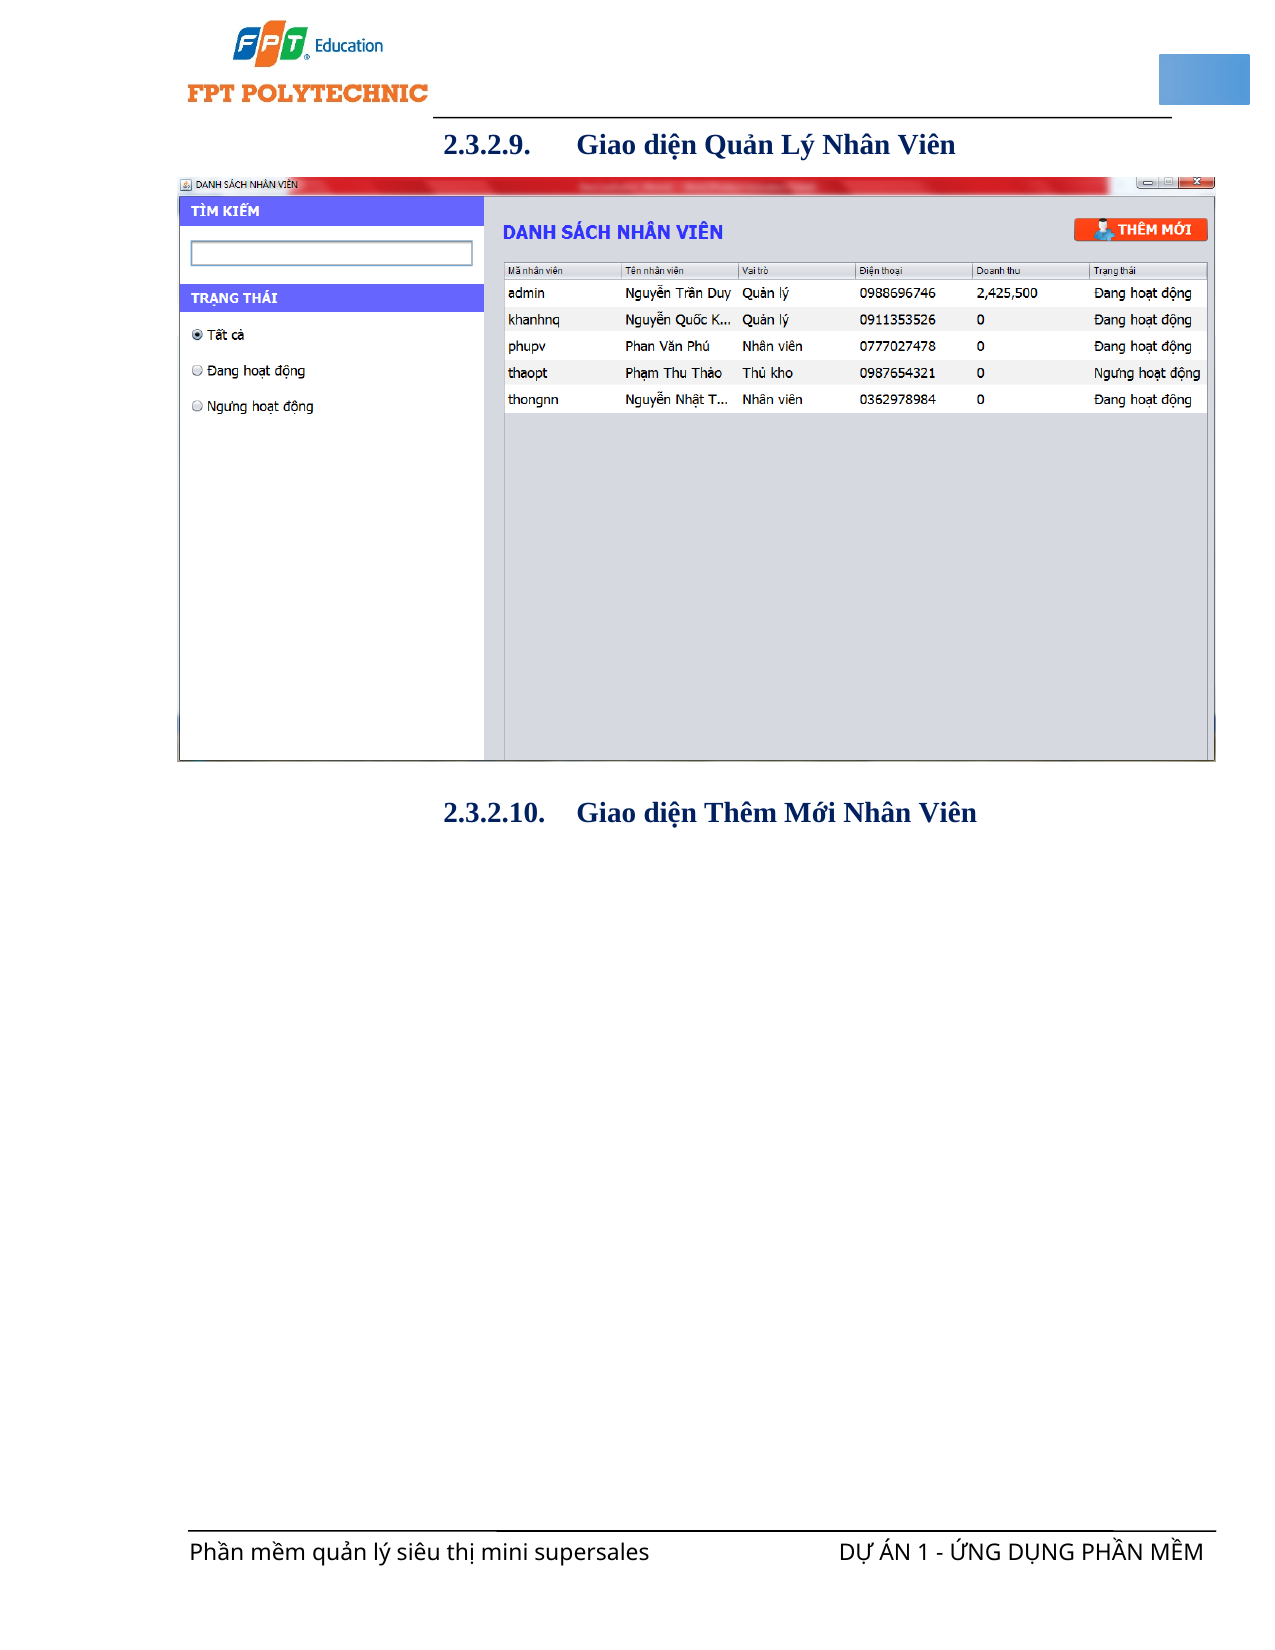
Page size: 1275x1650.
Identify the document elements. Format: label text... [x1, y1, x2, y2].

list Giao diện Thêm Mới Nhân Viên [177, 795, 1216, 829]
picture [179, 8, 433, 118]
picture [177, 177, 1216, 762]
list Giao diện Quản Lý Nhân Viên [177, 127, 1216, 161]
